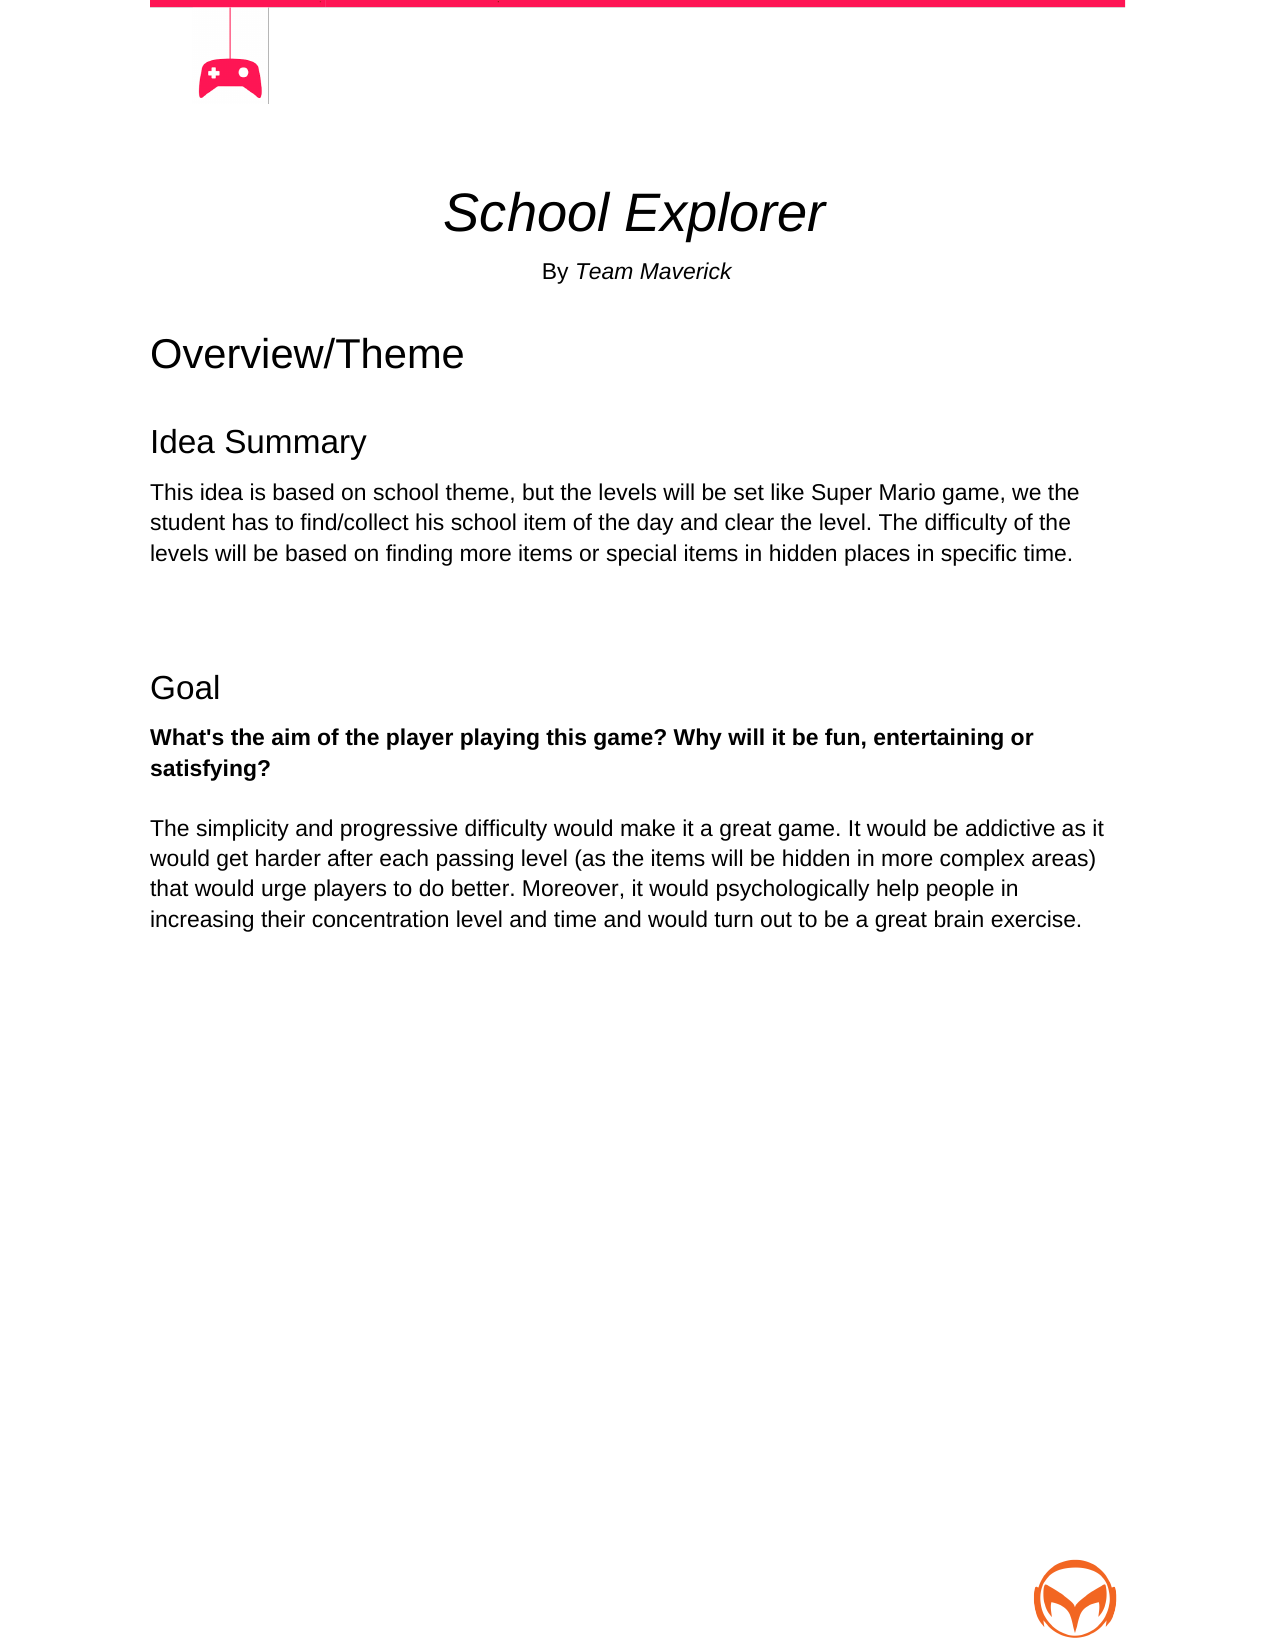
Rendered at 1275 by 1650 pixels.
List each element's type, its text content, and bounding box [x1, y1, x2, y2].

title School Explorer [150, 180, 1125, 242]
picture [1028, 1553, 1125, 1650]
picture [150, 0, 1125, 104]
text By Team Maverick [150, 258, 1125, 284]
text This idea is based on school theme, but the levels will be set like Super Mario game, we the student has to find/collect his school item of the day and clear the level. The difficulty of the levels will be based on finding more items or special items in hidden places in specific time. [150, 479, 1125, 566]
subtitle Idea Summary [150, 422, 1125, 461]
text The simplicity and progressive difficulty would make it a great game. It would be addictive as it would get harder after each passing level (as the items will be hidden in more complex areas) that would urge players to do better. Moreover, it would psychologically help people in increasing their concentration level and time and would turn out to be a great brain exercise. [150, 815, 1125, 932]
subtitle Overview/Theme [150, 330, 1125, 378]
subtitle Goal [150, 668, 1125, 706]
text What's the aim of the player playing this game? Why will it be fun, entertaining or satisfying? [150, 724, 1125, 781]
